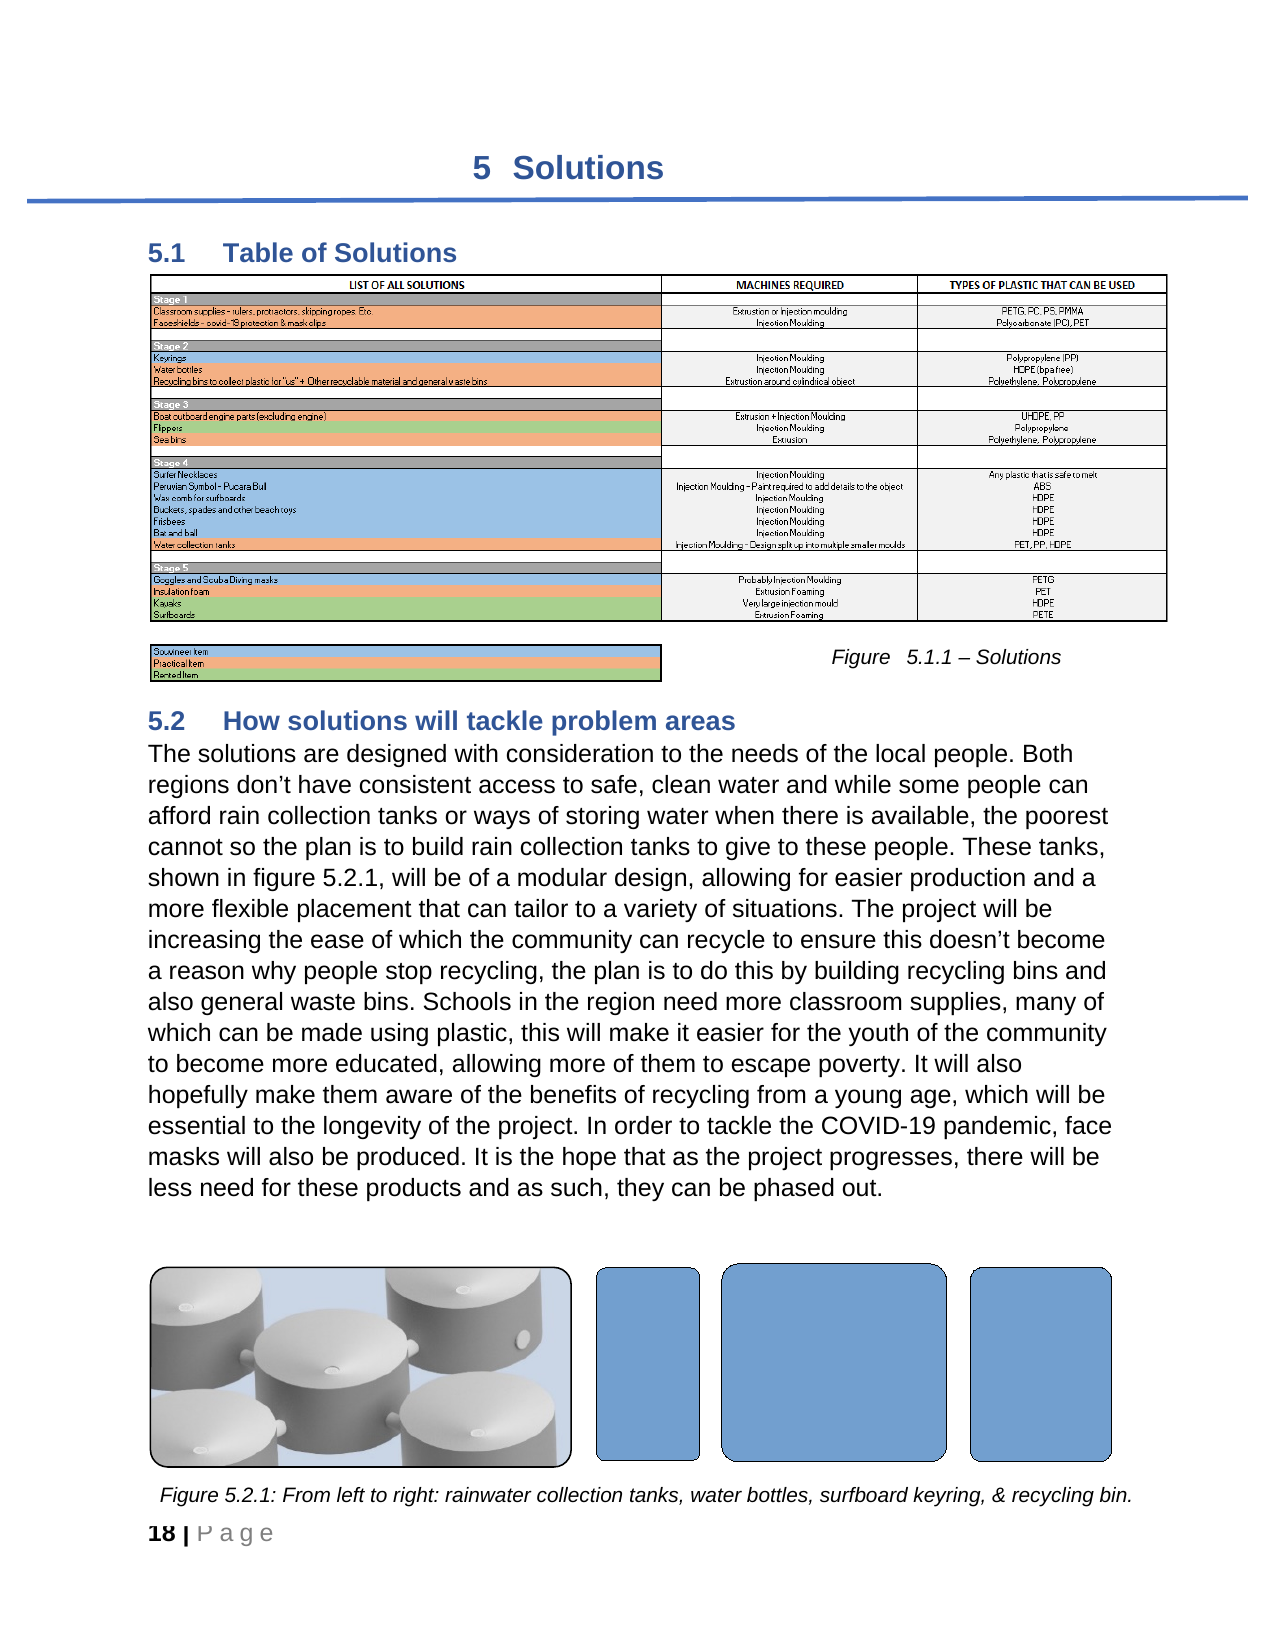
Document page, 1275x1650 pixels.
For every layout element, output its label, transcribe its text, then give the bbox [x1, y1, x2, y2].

picture [152, 1269, 570, 1466]
subtitle Solutions [472, 148, 1127, 186]
text The solutions are designed with consideration to the needs of the local people. Both regions don’t have consistent access to safe, clean water and while some people can afford rain collection tanks or ways of storing water when there is available, the poorest cannot so the plan is to build rain collection tanks to give to these people. These tanks, shown in figure 5.2.1, will be of a modular design, allowing for easier production and a more flexible placement that can tailor to a variety of situations. The project will be increasing the ease of which the community can recycle to ensure this doesn’t become a reason why people stop recycling, the plan is to do this by building recycling bins and also general waste bins. Schools in the region need more classroom supplies, many of which can be made using plastic, this will make it easier for the youth of the community to become more educated, allowing more of them to escape poverty. It will also hopefully make them aware of the benefits of recycling from a young age, which will be essential to the longevity of the project. In order to tackle the COVID-19 pandemic, face masks will also be produced. It is the hope that as the project progresses, there will be less need for these products and as such, they can be phased out. [148, 739, 1127, 1202]
subtitle How solutions will tackle problem areas [148, 705, 1127, 736]
subtitle Table of Solutions [148, 237, 1127, 268]
picture [147, 270, 1172, 686]
